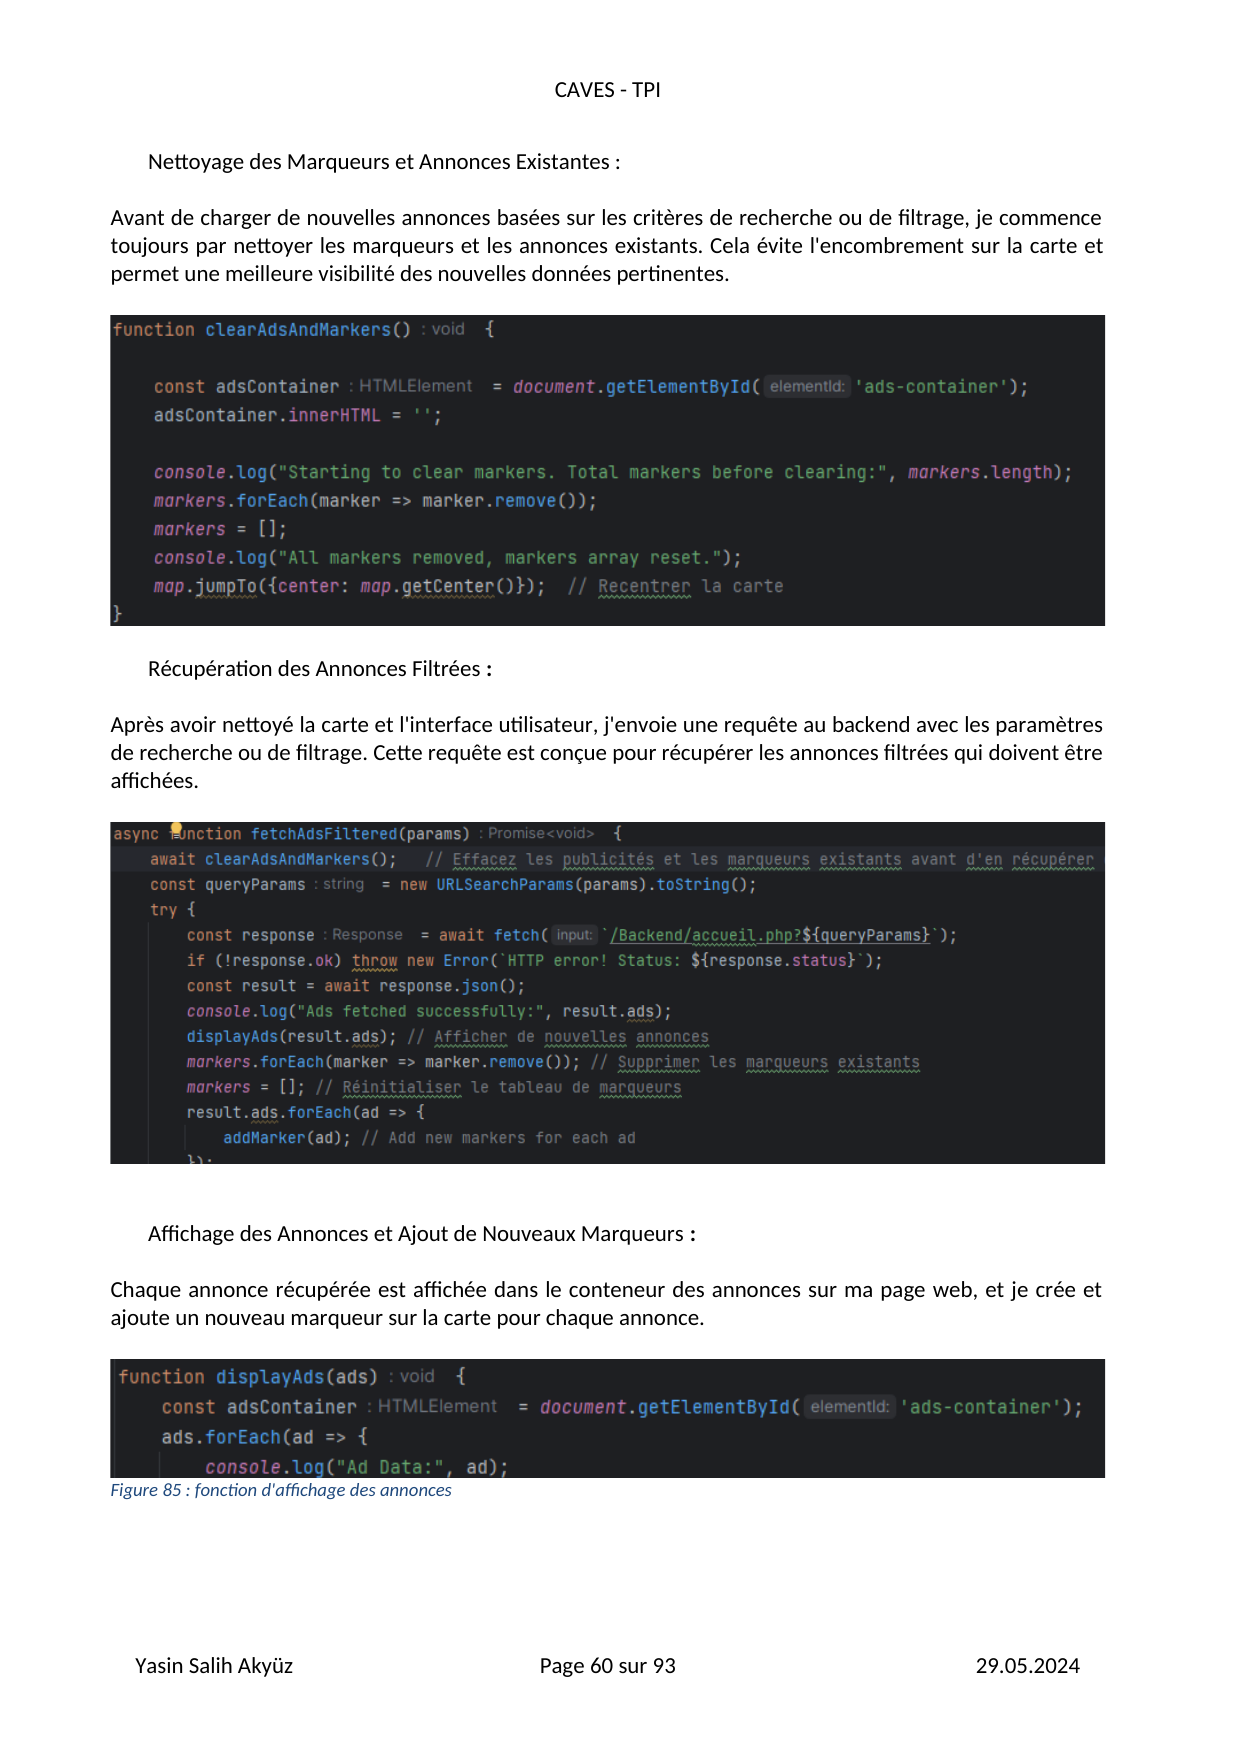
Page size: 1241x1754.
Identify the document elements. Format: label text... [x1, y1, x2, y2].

text Avant de charger de nouvelles annonces basées sur les critères de recherche ou de filtrage, je commence toujours par nettoyer les marqueurs et les annonces existants. Cela évite l'encombrement sur la carte et permet une meilleure visibilité des nouvelles données pertinentes. [110, 203, 1105, 287]
text Figure 85 : fonction d'affichage des annonces [110, 1478, 1105, 1501]
picture [110, 1359, 1106, 1478]
text Affichage des Annonces et Ajout de Nouveaux Marqueurs : [148, 1219, 1105, 1247]
text Récupération des Annonces Filtrées : [148, 654, 1105, 682]
picture [110, 315, 1106, 626]
text Après avoir nettoyé la carte et l'interface utilisateur, j'envoie une requête au backend avec les paramètres de recherche ou de filtrage. Cette requête est conçue pour récupérer les annonces filtrées qui doivent être affichées. [110, 710, 1105, 794]
picture [110, 822, 1106, 1164]
text Chaque annonce récupérée est affichée dans le conteneur des annonces sur ma page web, et je crée et ajoute un nouveau marqueur sur la carte pour chaque annonce. [110, 1275, 1105, 1331]
text Nettoyage des Marqueurs et Annonces Existantes : [148, 147, 1093, 175]
